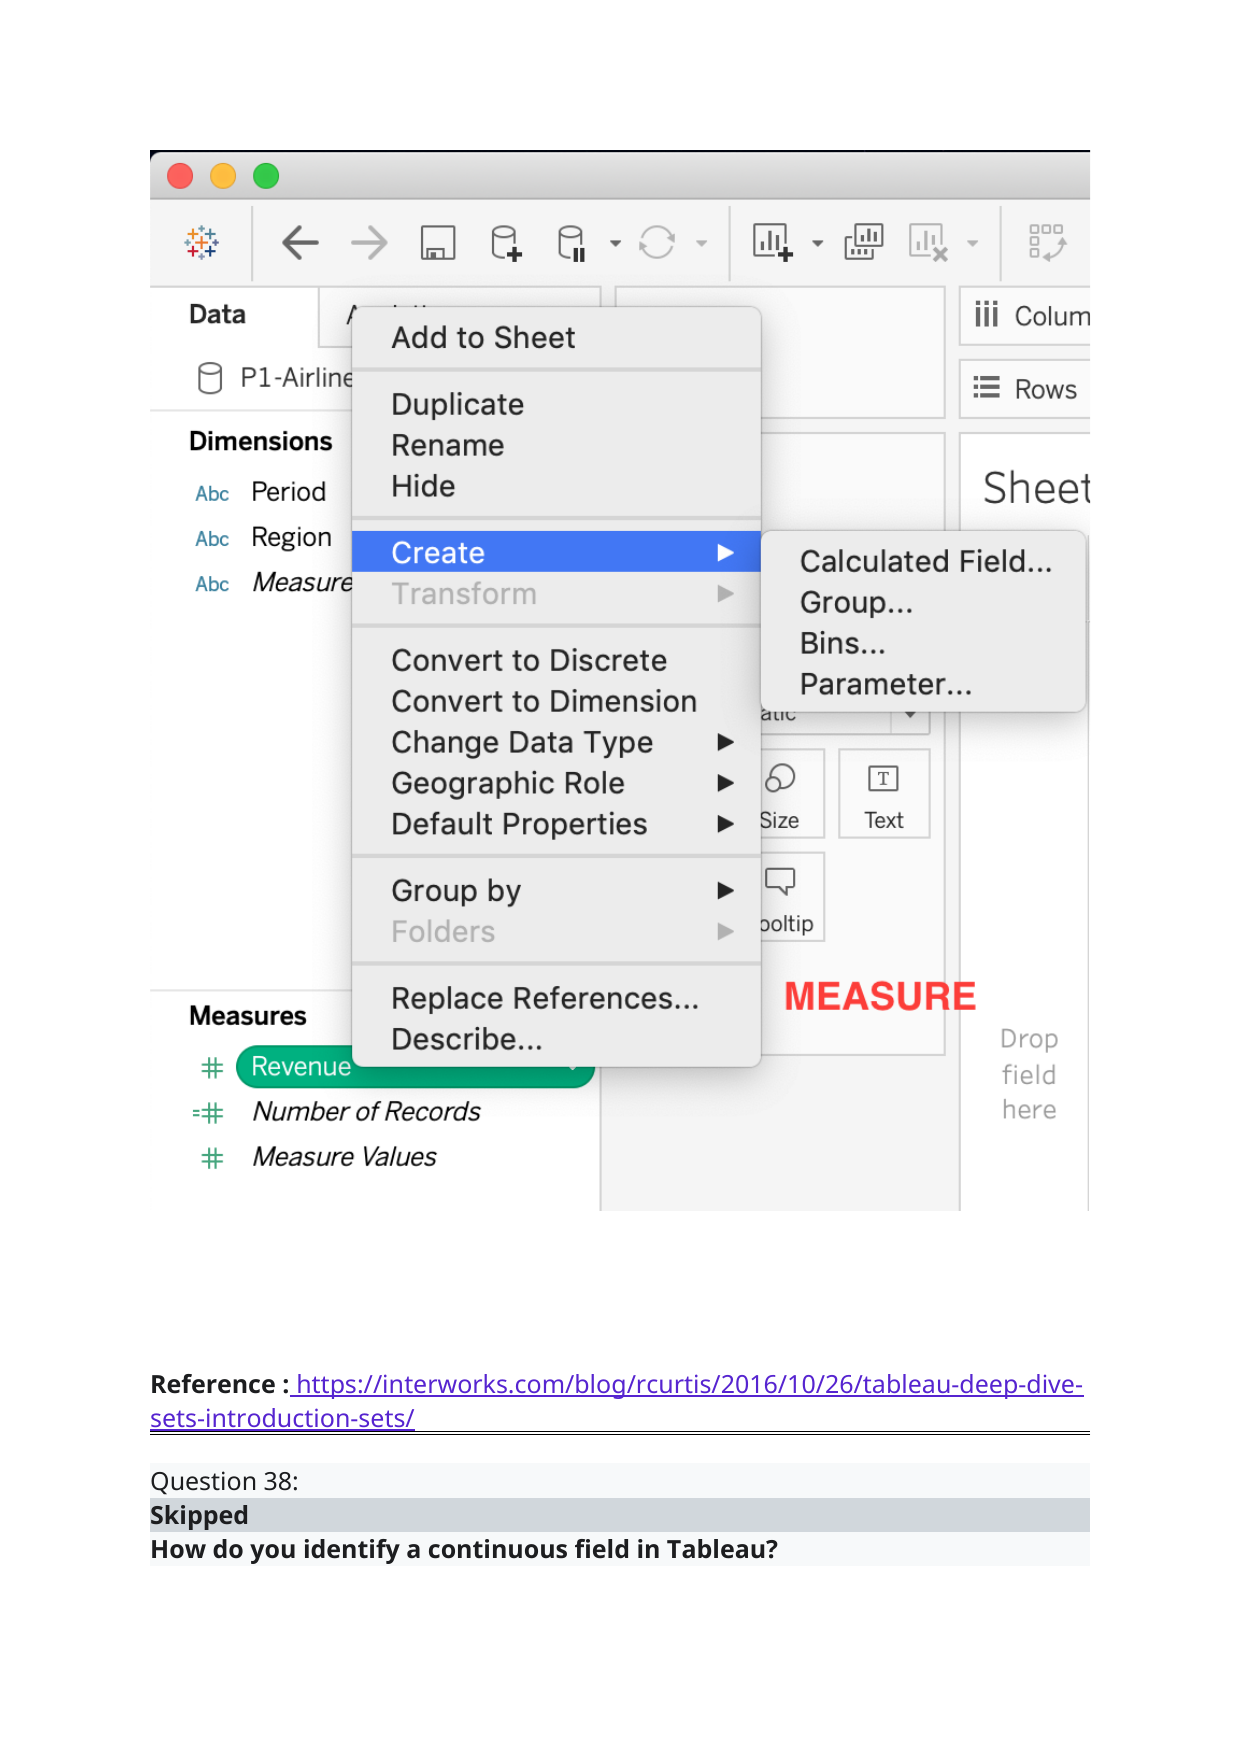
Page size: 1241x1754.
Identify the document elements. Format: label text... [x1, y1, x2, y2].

text Skipped [150, 1498, 1090, 1532]
text Reference : https://interworks.com/blog/rcurtis/2016/10/26/tableau-deep-dive-sets-introduction-sets/ [150, 1366, 1090, 1431]
text Question 38: [150, 1463, 1090, 1498]
picture [150, 150, 1091, 1211]
text How do you identify a continuous field in Tableau? [150, 1532, 1090, 1566]
